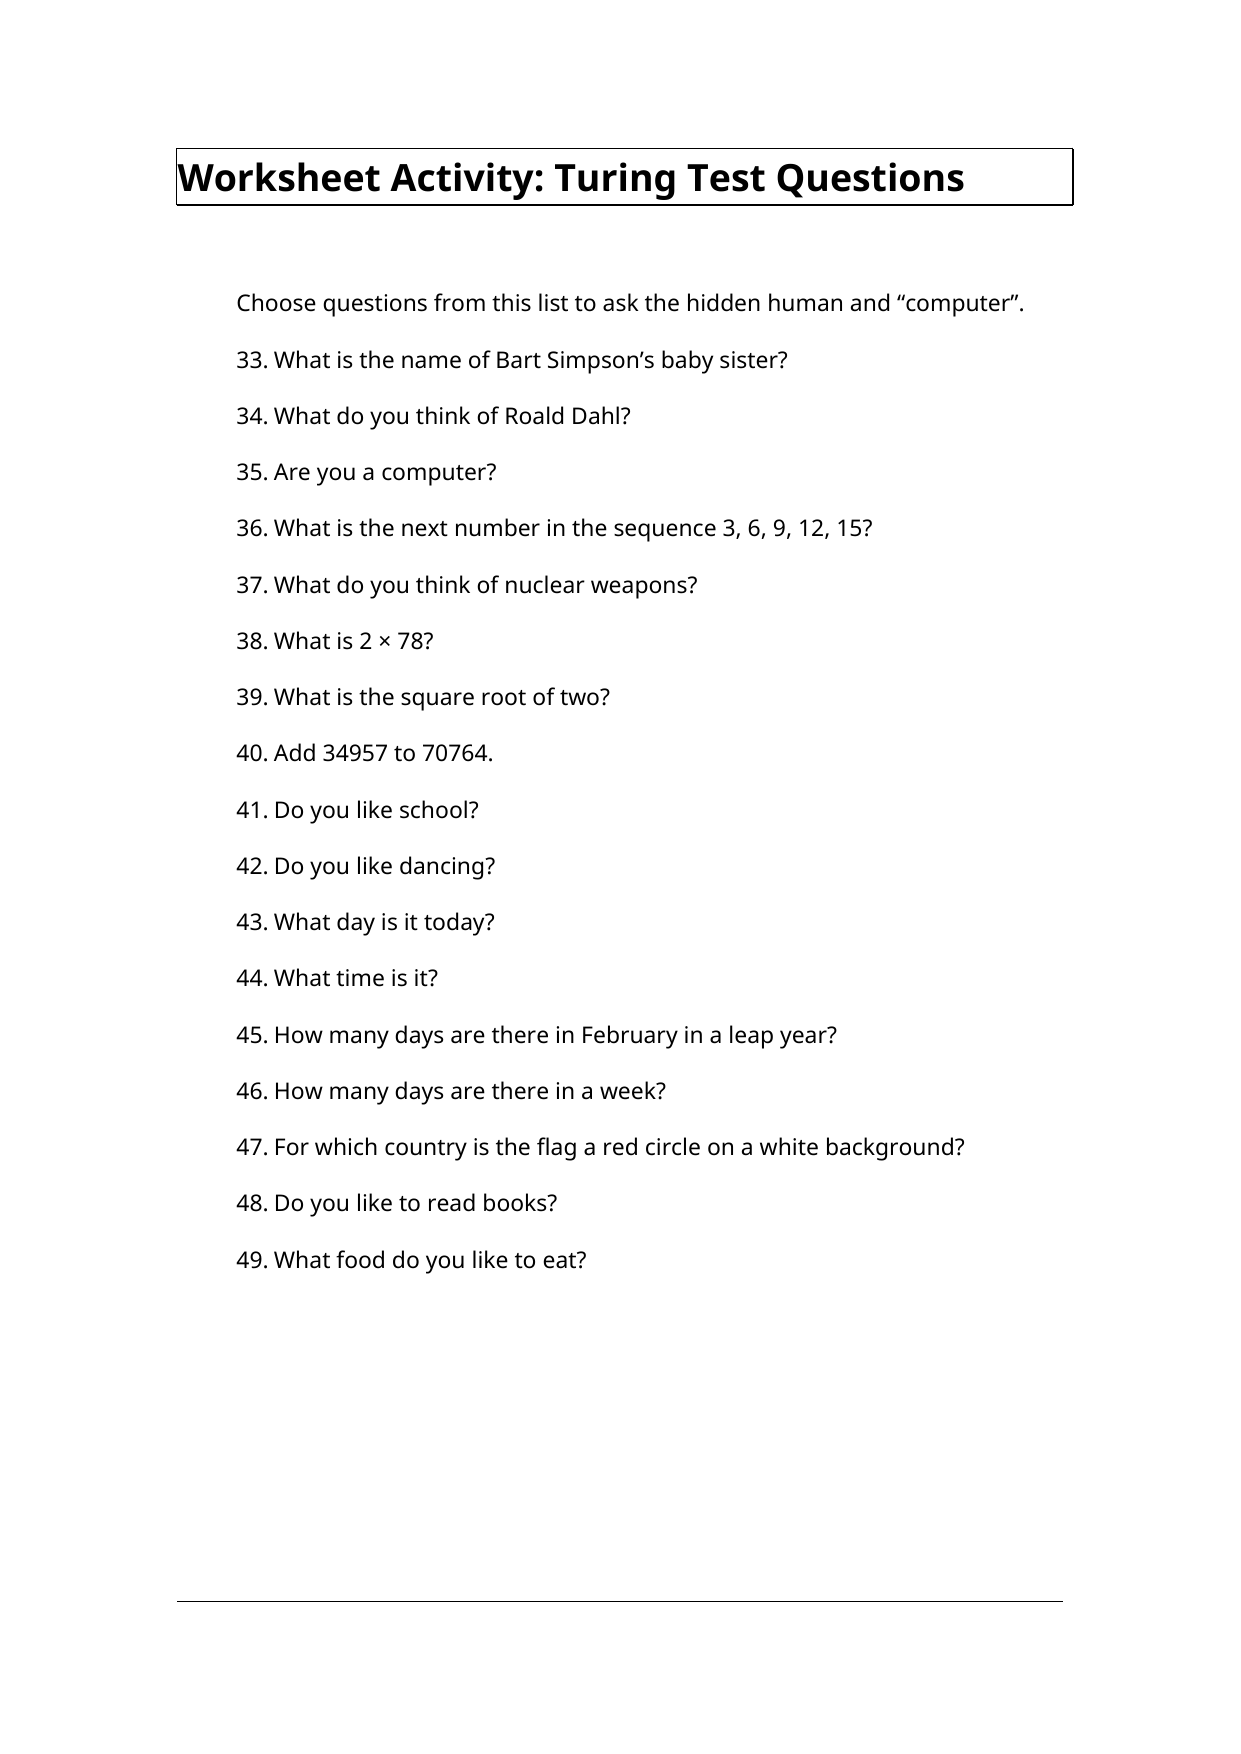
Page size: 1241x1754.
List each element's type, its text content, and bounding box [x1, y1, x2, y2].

list What is the name of Bart Simpson’s baby sister? [236, 343, 1063, 375]
title Worksheet Activity: Turing Test Questions [177, 149, 1072, 204]
list Do you like school? [236, 793, 1063, 825]
list For which country is the flag a red circle on a white background? [236, 1131, 1063, 1162]
list What is 2 × 78? [236, 625, 1063, 656]
list Do you like dancing? [236, 850, 1063, 881]
list How many days are there in a week? [236, 1075, 1063, 1106]
list What is the next number in the sequence 3, 6, 9, 12, 15? [236, 512, 1063, 543]
list What do you think of Roald Dahl? [236, 400, 1063, 431]
text Choose questions from this list to ask the hidden human and “computer”. [236, 287, 1063, 318]
list Add 34957 to 70764. [236, 737, 1063, 768]
list Are you a computer? [236, 456, 1063, 487]
list What do you think of nuclear weapons? [236, 568, 1063, 600]
list Do you like to read books? [236, 1187, 1063, 1218]
list What food do you like to eat? [236, 1243, 1063, 1275]
list What day is it today? [236, 906, 1063, 937]
list What time is it? [236, 962, 1063, 993]
list How many days are there in February in a leap year? [236, 1018, 1063, 1050]
list What is the square root of two? [236, 681, 1063, 712]
